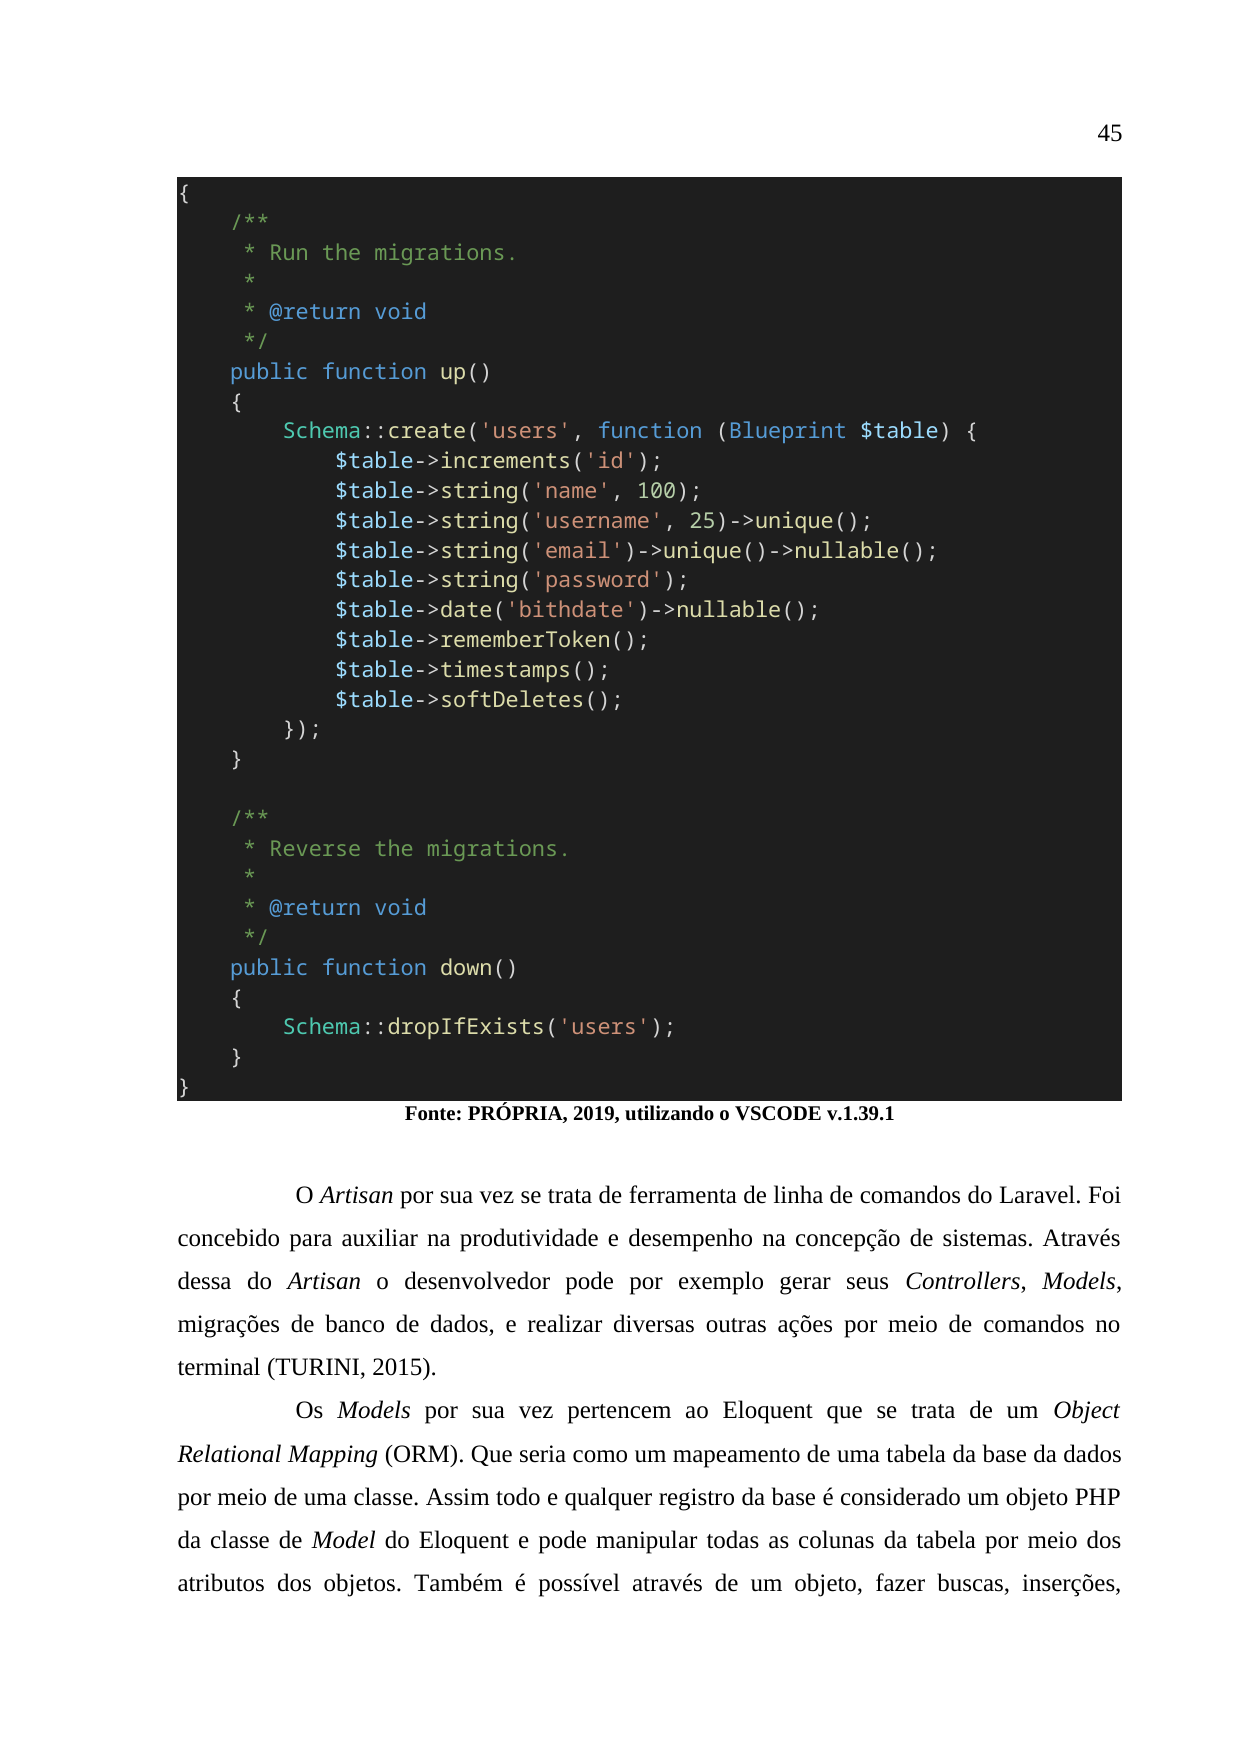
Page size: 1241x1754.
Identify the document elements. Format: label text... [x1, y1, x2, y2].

text /** [177, 803, 1122, 833]
text * @return void [177, 892, 1122, 922]
text $table->string('email')->unique()->nullable(); [177, 535, 1122, 564]
text $table->string('username', 25)->unique(); [177, 505, 1122, 535]
text } [177, 1041, 1122, 1071]
text * [177, 267, 1122, 296]
text $table->date('bithdate')->nullable(); [177, 594, 1122, 624]
text Schema::dropIfExists('users'); [177, 1011, 1122, 1041]
text * Run the migrations. [177, 237, 1122, 267]
text public function up() [177, 356, 1122, 386]
text }); [177, 713, 1122, 743]
text $table->rememberToken(); [177, 624, 1122, 654]
text } [177, 1071, 1122, 1101]
text $table->softDeletes(); [177, 684, 1122, 713]
text $table->string('name', 100); [177, 475, 1122, 505]
text $table->increments('id'); [177, 445, 1122, 475]
text Schema::create('users', function (Blueprint $table) { [177, 416, 1122, 445]
text $table->string('password'); [177, 564, 1122, 594]
text } [177, 743, 1122, 773]
text O Artisan por sua vez se trata de ferramenta de linha de comandos do Laravel. Foi concebido para auxiliar na produtividade e desempenho na concepção de sistemas. Através dessa do Artisan o desenvolvedor pode por exemplo gerar seus Controllers, Models, migrações de banco de dados, e realizar diversas outras ações por meio de comandos no terminal (TURINI, 2015). [177, 1180, 1122, 1381]
text { [177, 386, 1122, 416]
text { [177, 177, 1122, 207]
text * @return void [177, 296, 1122, 326]
text /** [177, 207, 1122, 237]
text { [177, 982, 1122, 1011]
text Fonte: PRÓPRIA, 2019, utilizando o VSCODE v.1.39.1 [177, 1101, 1122, 1125]
text */ [177, 922, 1122, 952]
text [177, 1396, 1122, 1597]
text * Reverse the migrations. [177, 833, 1122, 862]
text $table->timestamps(); [177, 654, 1122, 684]
text * [177, 862, 1122, 892]
text public function down() [177, 952, 1122, 982]
text */ [177, 326, 1122, 356]
